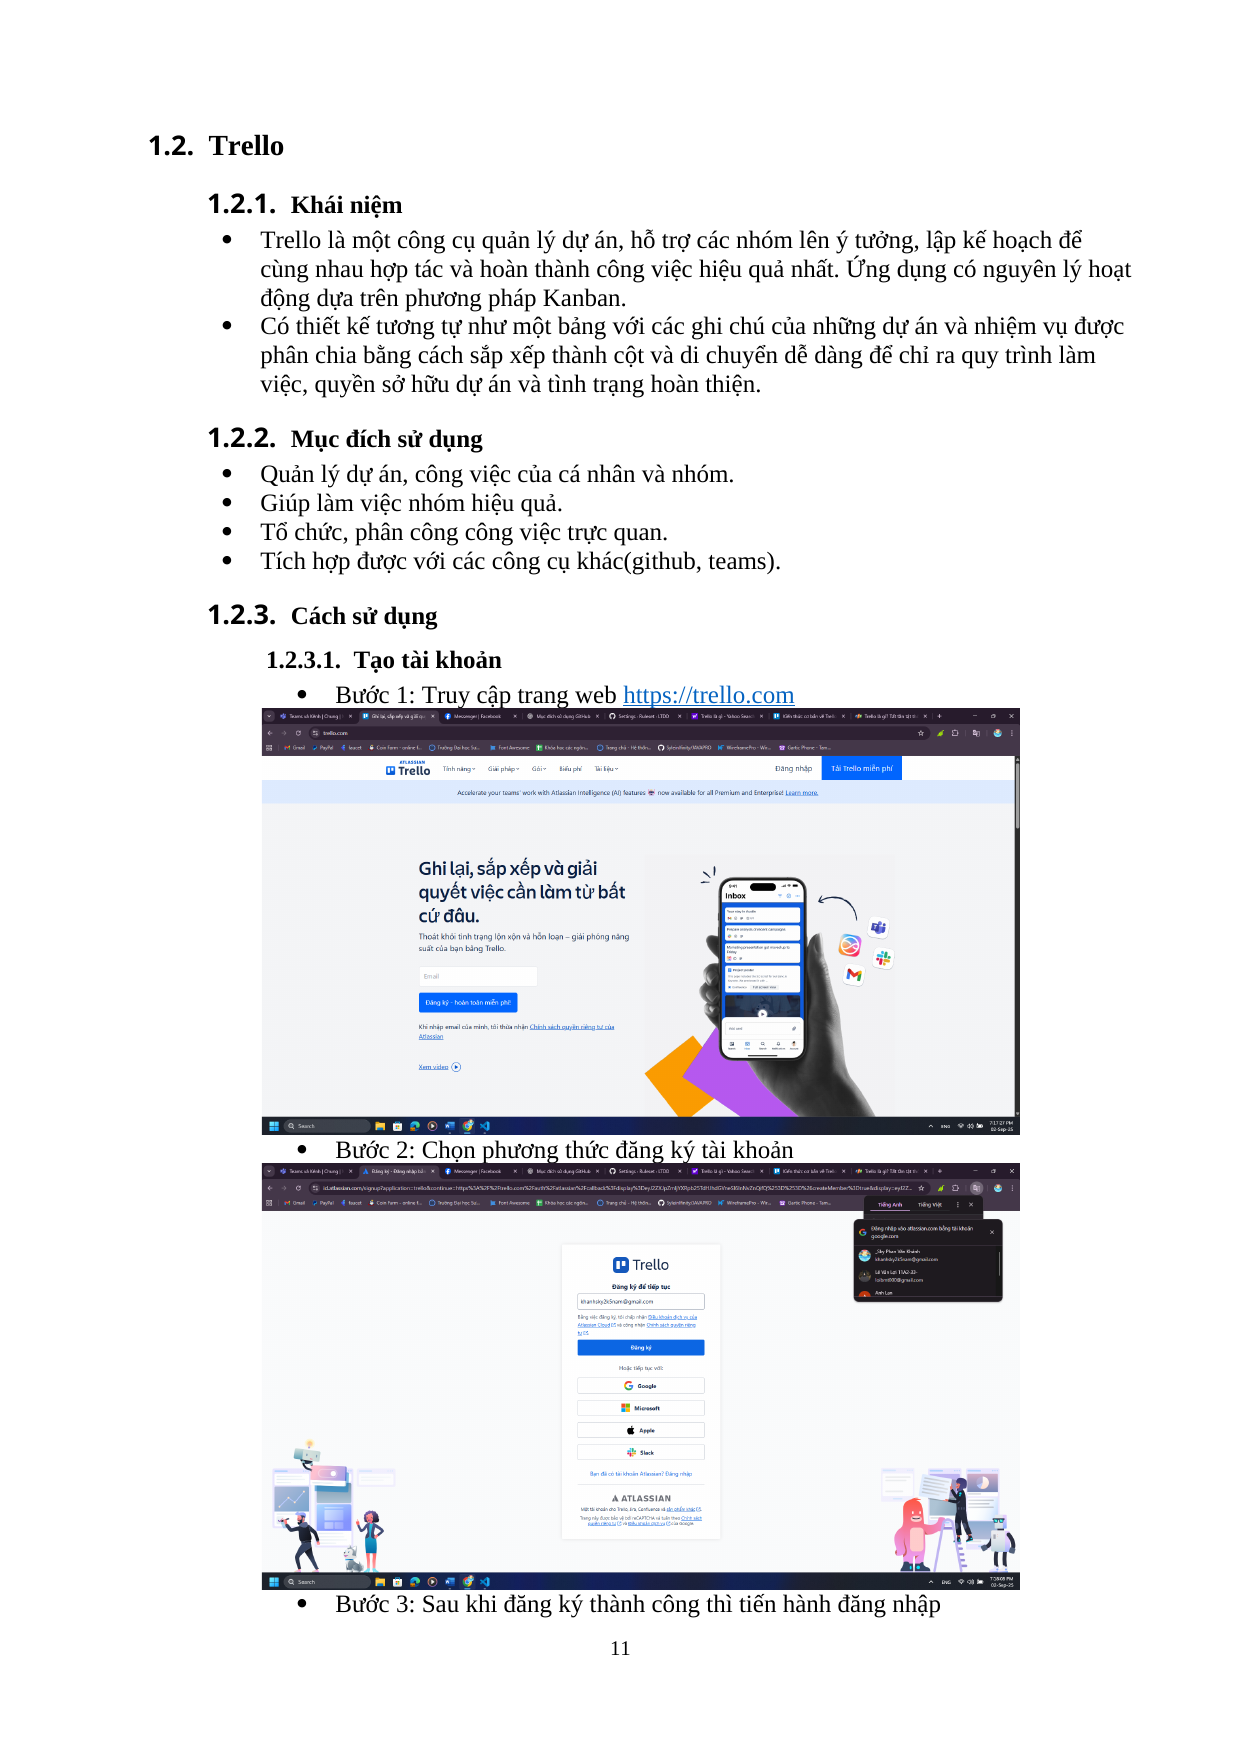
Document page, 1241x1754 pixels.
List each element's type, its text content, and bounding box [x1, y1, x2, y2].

subtitle Cách sử dụng [207, 595, 1134, 632]
list Tổ chức, phân công công việc trực quan. [223, 517, 1134, 546]
list Bước 3: Sau khi đăng ký thành công thì tiến hành đăng nhập [298, 1589, 1134, 1618]
list Giúp làm việc nhóm hiệu quả. [223, 488, 1134, 517]
list Tích hợp được với các công cụ khác(github, teams). [223, 546, 1134, 574]
subtitle Trello [148, 126, 1134, 163]
subtitle Khái niệm [207, 184, 1134, 221]
list Quản lý dự án, công việc của cá nhân và nhóm. [223, 459, 1134, 488]
list Bước 2: Chọn phương thức đăng ký tài khoản [298, 1135, 1134, 1163]
list Bước 1: Truy cập trang web https://trello.com [298, 680, 1134, 708]
picture [261, 1163, 1020, 1590]
picture [261, 708, 1020, 1135]
subtitle Mục đích sử dụng [207, 418, 1134, 455]
list Có thiết kế tương tự như một bảng với các ghi chú của những dự án và nhiệm vụ được phân chia bằng cách sắp xếp thành cột và di chuyển dễ dàng để chỉ ra quy trình làm việc, quyền sở hữu dự án và tình trạng hoàn thiện. [223, 311, 1134, 398]
list Trello là một công cụ quản lý dự án, hỗ trợ các nhóm lên ý tưởng, lập kế hoạch để cùng nhau hợp tác và hoàn thành công việc hiệu quả nhất. Ứng dụng có nguyên lý hoạt động dựa trên phương pháp Kanban. [223, 225, 1134, 311]
subtitle Tạo tài khoản [266, 645, 1134, 673]
